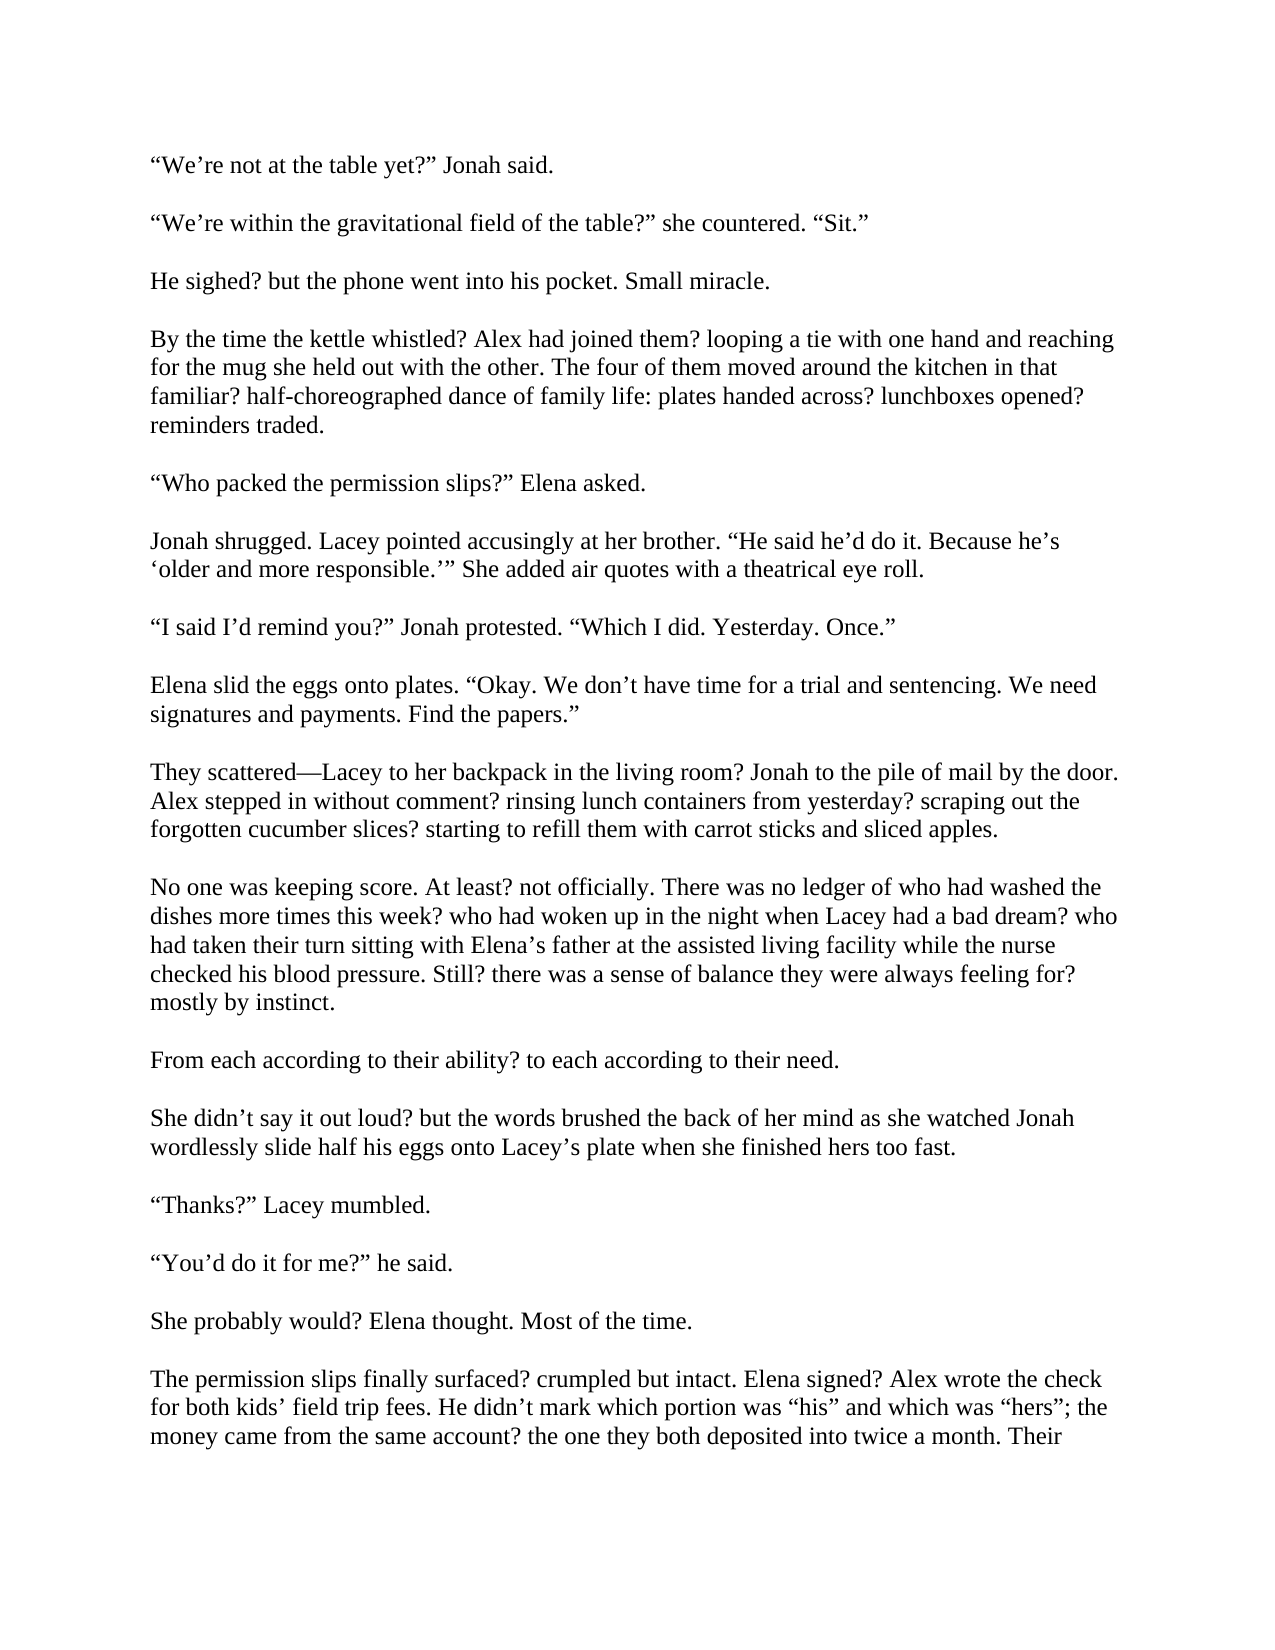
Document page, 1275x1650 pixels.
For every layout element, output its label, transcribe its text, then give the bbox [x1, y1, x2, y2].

text No one was keeping score. At least? not officially. There was no ledger of who had washed the dishes more times this week? who had woken up in the night when Lacey had a bad dream? who had taken their turn sitting with Elena’s father at the assisted living facility while the nurse checked his blood pressure. Still? there was a sense of balance they were always feeling for? mostly by instinct. [150, 872, 1125, 1016]
text “We’re not at the table yet?” Jonah said. [150, 150, 1125, 179]
text They scattered—Lacey to her backpack in the living room? Jonah to the pile of mail by the door. Alex stepped in without comment? rinsing lunch containers from yesterday? scraping out the forgotten cucumber slices? starting to refill them with carrot sticks and sliced apples. [150, 757, 1125, 843]
text From each according to their ability? to each according to their need. [150, 1045, 1125, 1074]
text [150, 1364, 1125, 1450]
text By the time the kettle whistled? Alex had joined them? looping a tie with one hand and reaching for the mug she held out with the other. The four of them moved around the kitchen in that familiar? half-choreographed dance of family life: plates handed across? lunchboxes opened? reminders traded. [150, 324, 1125, 439]
text Jonah shrugged. Lacey pointed accusingly at her brother. “He said he’d do it. Because he’s ‘older and more responsible.’” She added air quotes with a theatrical eye roll. [150, 526, 1125, 583]
text “Thanks?” Lacey mumbled. [150, 1190, 1125, 1219]
text She didn’t say it out loud? but the words brushed the back of her mind as she watched Jonah wordlessly slide half his eggs onto Lacey’s plate when she finished hers too fast. [150, 1103, 1125, 1161]
text “Who packed the permission slips?” Elena asked. [150, 468, 1125, 497]
text He sighed? but the phone went into his pocket. Small miracle. [150, 266, 1125, 294]
text Elena slid the eggs onto plates. “Okay. We don’t have time for a trial and sentencing. We need signatures and payments. Find the papers.” [150, 670, 1125, 728]
text “You’d do it for me?” he said. [150, 1248, 1125, 1277]
text “We’re within the gravitational field of the table?” she countered. “Sit.” [150, 208, 1125, 237]
text She probably would? Elena thought. Most of the time. [150, 1306, 1125, 1334]
text “I said I’d remind you?” Jonah protested. “Which I did. Yesterday. Once.” [150, 612, 1125, 641]
